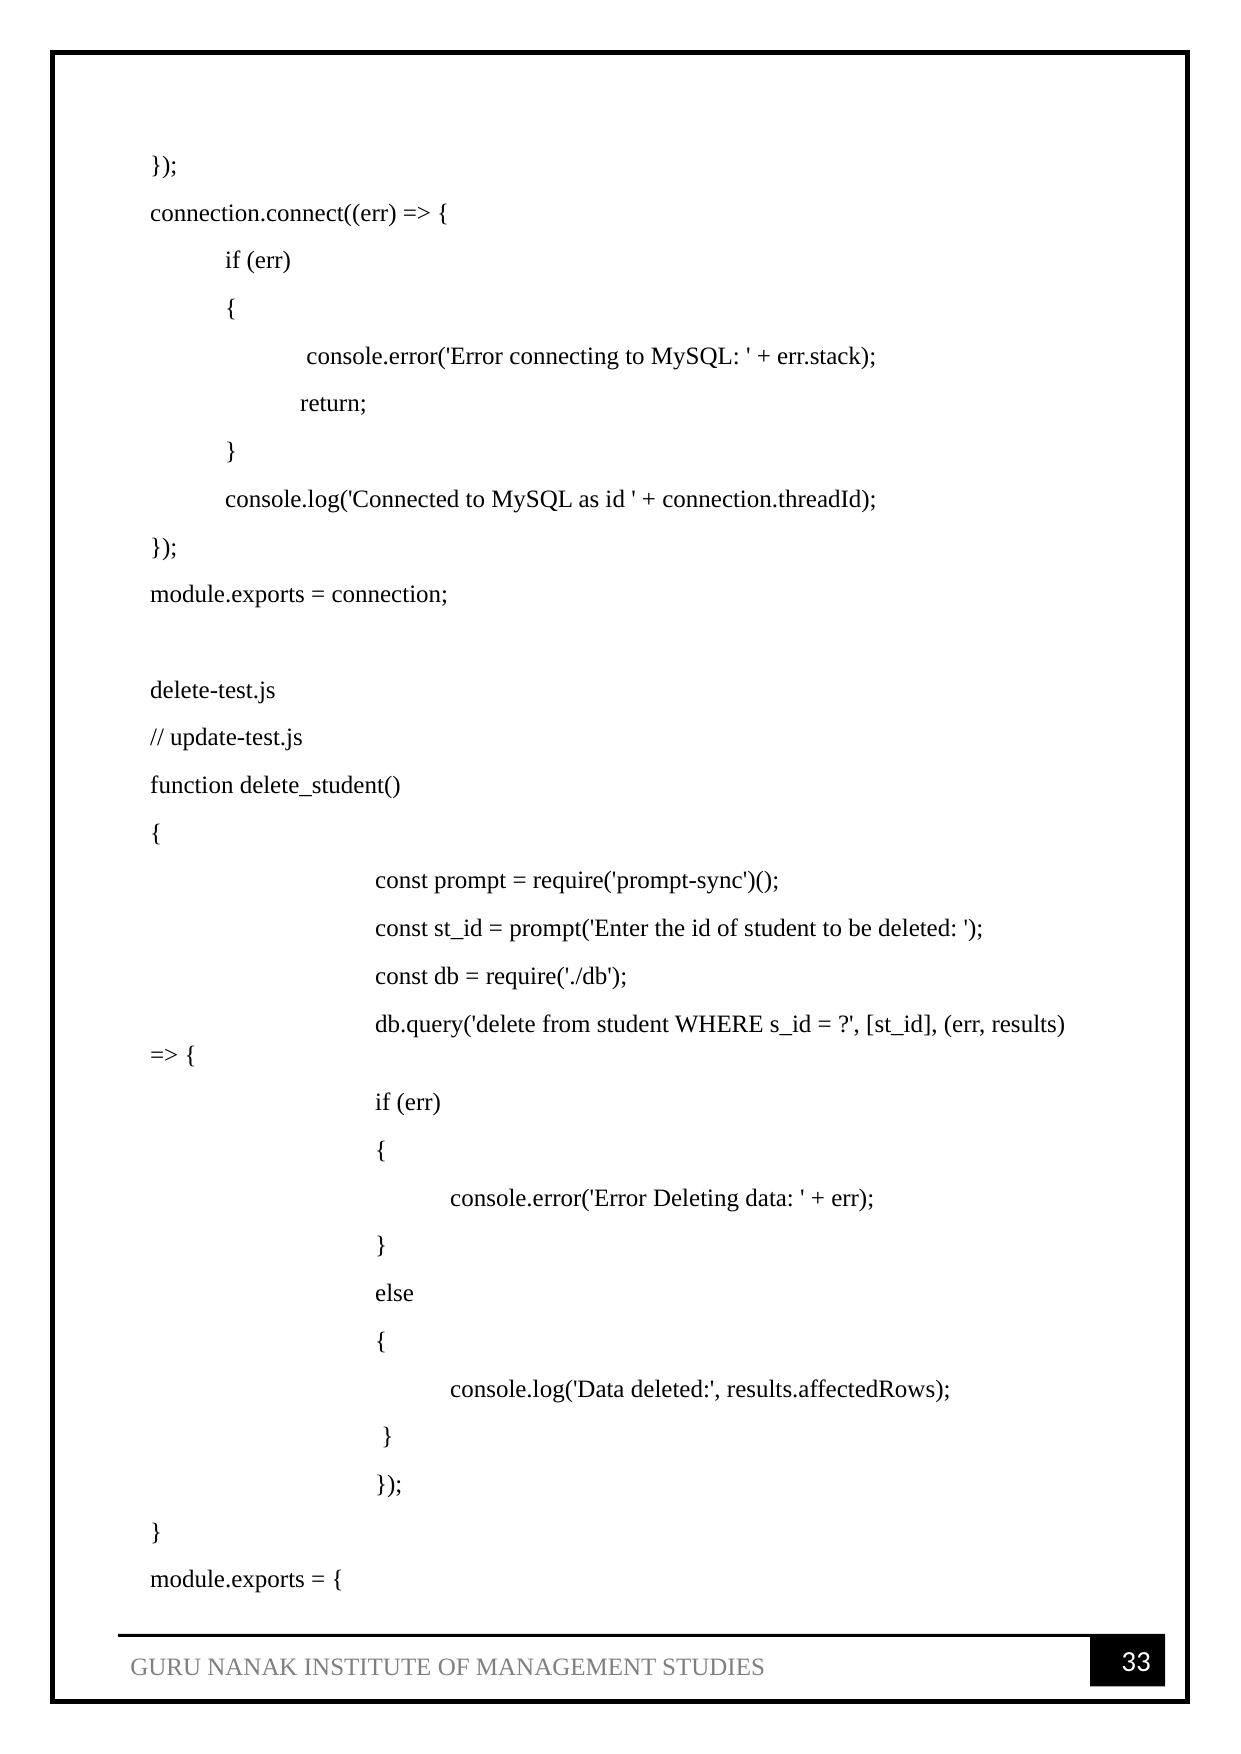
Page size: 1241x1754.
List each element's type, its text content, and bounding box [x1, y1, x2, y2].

text }); [150, 532, 1090, 560]
text else [150, 1278, 1090, 1307]
text return; [150, 388, 1090, 417]
text { [150, 1326, 1090, 1355]
text console.error('Error connecting to MySQL: ' + err.stack); [150, 341, 1090, 369]
text if (err) [150, 1087, 1090, 1116]
text { [150, 1135, 1090, 1164]
text module.exports = connection; [150, 579, 1090, 608]
text console.error('Error Deleting data: ' + err); [150, 1183, 1090, 1212]
text delete-test.js [150, 675, 1090, 703]
text db.query('delete from student WHERE s_id = ?', [st_id], (err, results) => { [150, 1009, 1090, 1068]
text }); [150, 150, 1090, 179]
text function delete_student() [150, 770, 1090, 799]
text const db = require('./db'); [150, 961, 1090, 990]
text const prompt = require('prompt-sync')(); [150, 866, 1090, 894]
text } [150, 1421, 1090, 1450]
text if (err) [150, 245, 1090, 274]
text const st_id = prompt('Enter the id of student to be deleted: '); [150, 913, 1090, 942]
text connection.connect((err) => { [150, 198, 1090, 226]
text } [150, 1517, 1090, 1546]
text // update-test.js [150, 722, 1090, 751]
text }); [150, 1469, 1090, 1498]
text module.exports = { [150, 1564, 1090, 1593]
text } [150, 436, 1090, 465]
text { [150, 293, 1090, 322]
text console.log('Connected to MySQL as id ' + connection.threadId); [150, 484, 1090, 513]
text { [150, 818, 1090, 847]
text } [150, 1231, 1090, 1259]
text console.log('Data deleted:', results.affectedRows); [150, 1374, 1090, 1402]
